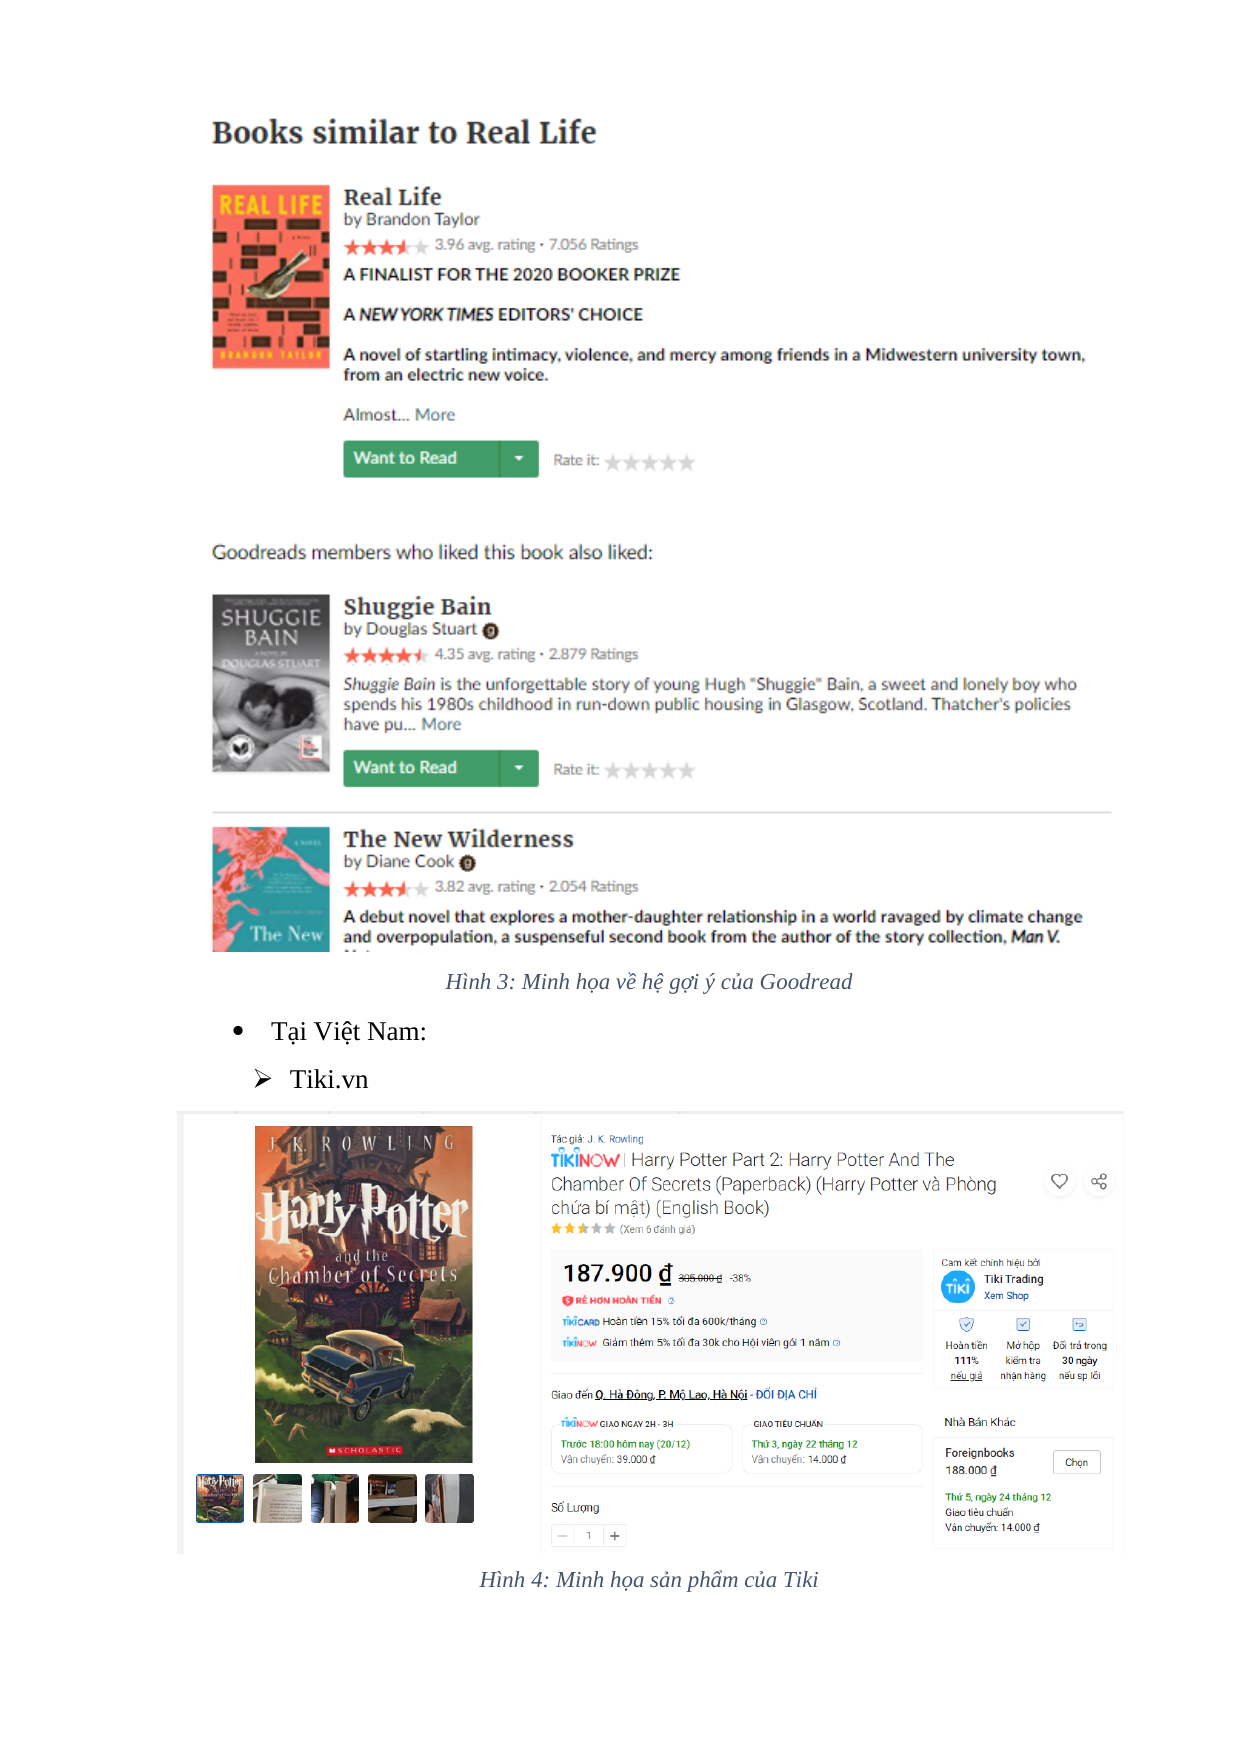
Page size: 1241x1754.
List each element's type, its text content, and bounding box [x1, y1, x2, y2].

list Tại Việt Nam: [233, 1015, 1123, 1046]
text Hình 4: Minh họa sản phẩm của Tiki [177, 1566, 1123, 1592]
list Tiki.vn [252, 1063, 1123, 1094]
picture [177, 117, 1124, 952]
picture [177, 1111, 1124, 1554]
text Hình 3: Minh họa về hệ gợi ý của Goodread [177, 968, 1123, 994]
